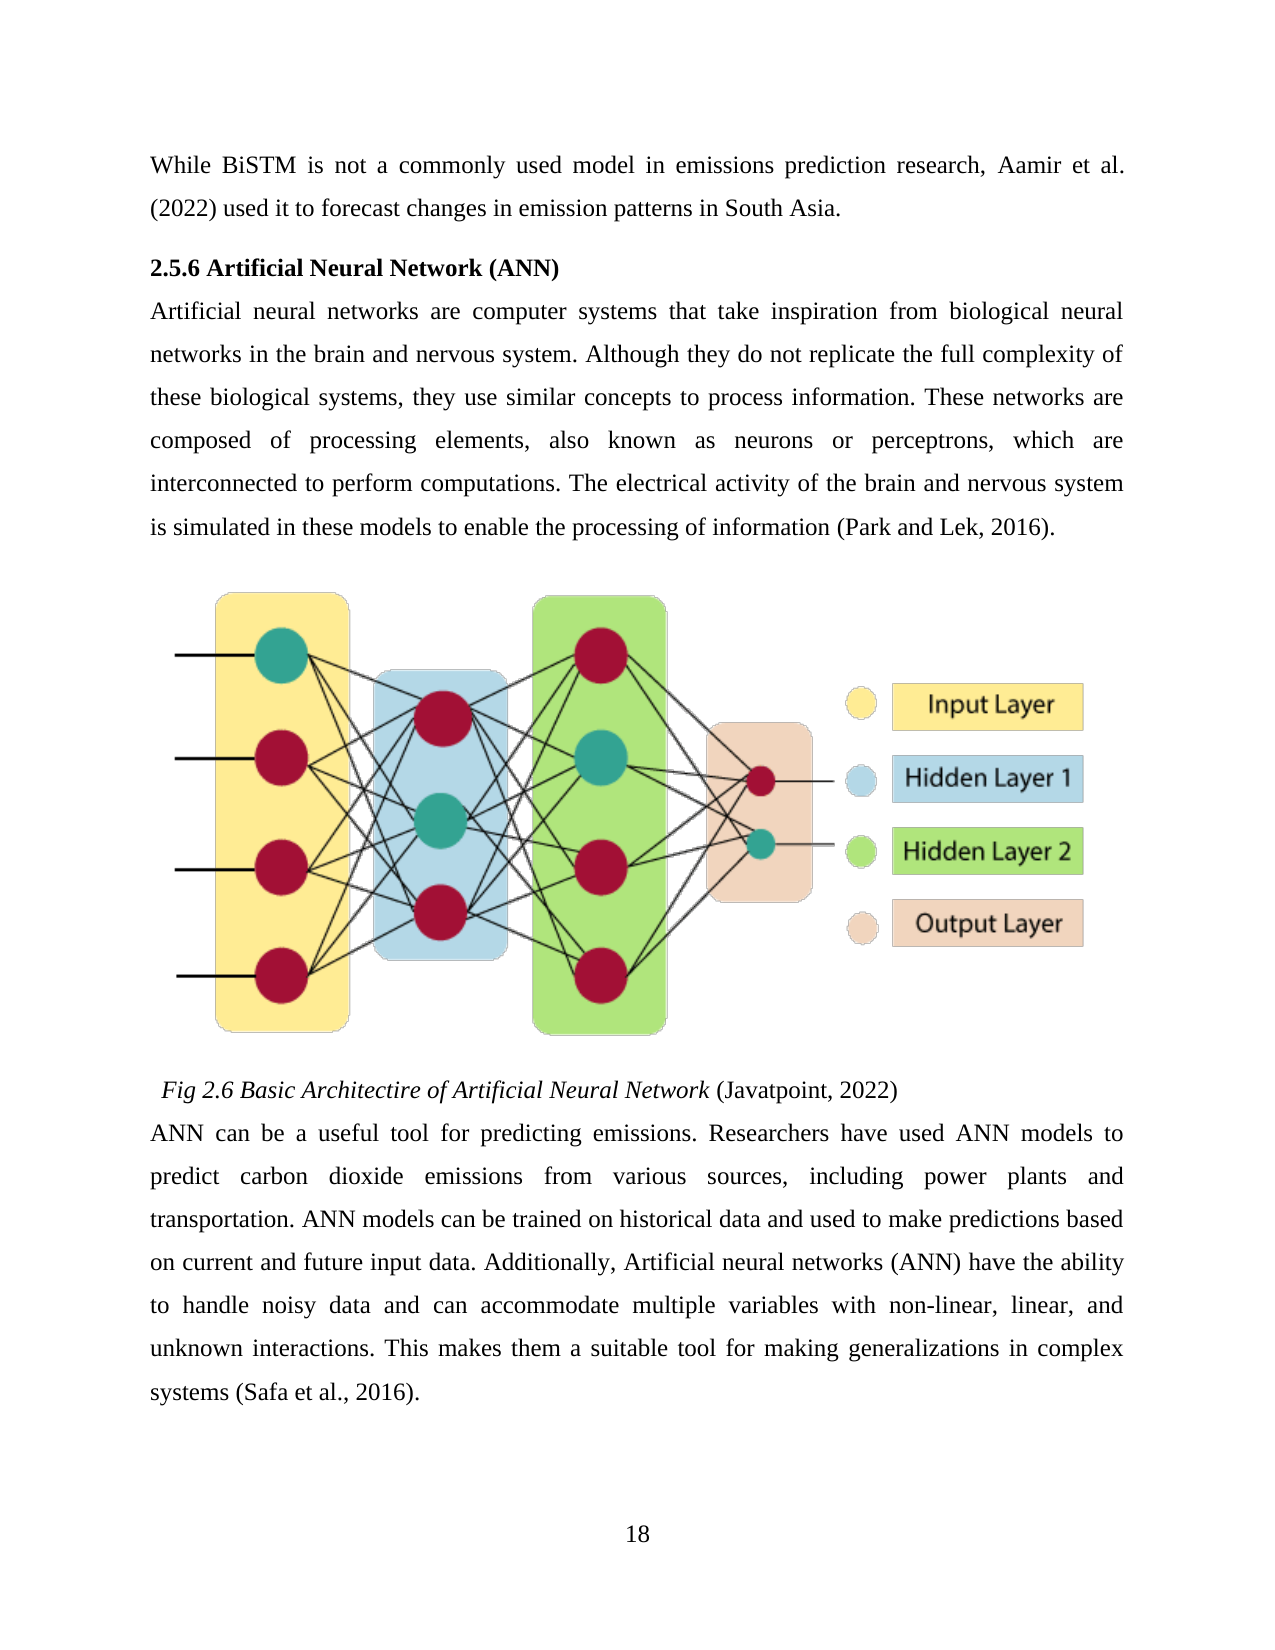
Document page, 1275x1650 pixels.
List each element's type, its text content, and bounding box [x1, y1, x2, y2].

text While BiSTM is not a commonly used model in emissions prediction research, Aamir et al. (2022) used it to forecast changes in emission patterns in South Asia. [150, 150, 1125, 222]
table_cell Fig 2.6 Basic Architectire of Artificial Neural Network (Javatpoint, 2022) [150, 1075, 1125, 1118]
table_header [150, 571, 1125, 1075]
subtitle 2.5.6 Artificial Neural Network (ANN) [150, 253, 1125, 282]
picture [161, 571, 1099, 1061]
text Artificial neural networks are computer systems that take inspiration from biological neural networks in the brain and nervous system. Although they do not replicate the full complexity of these biological systems, they use similar concepts to process information. These networks are composed of processing elements, also known as neurons or perceptrons, which are interconnected to perform computations. The electrical activity of the brain and nervous system is simulated in these models to enable the processing of information (Park and Lek, 2016). [150, 296, 1125, 540]
text ANN can be a useful tool for predicting emissions. Researchers have used ANN models to predict carbon dioxide emissions from various sources, including power plants and transportation. ANN models can be trained on historical data and used to make predictions based on current and future input data. Additionally, Artificial neural networks (ANN) have the ability to handle noisy data and can accommodate multiple variables with non-linear, linear, and unknown interactions. This makes them a suitable tool for making generalizations in complex systems (Safa et al., 2016). [150, 1118, 1125, 1405]
